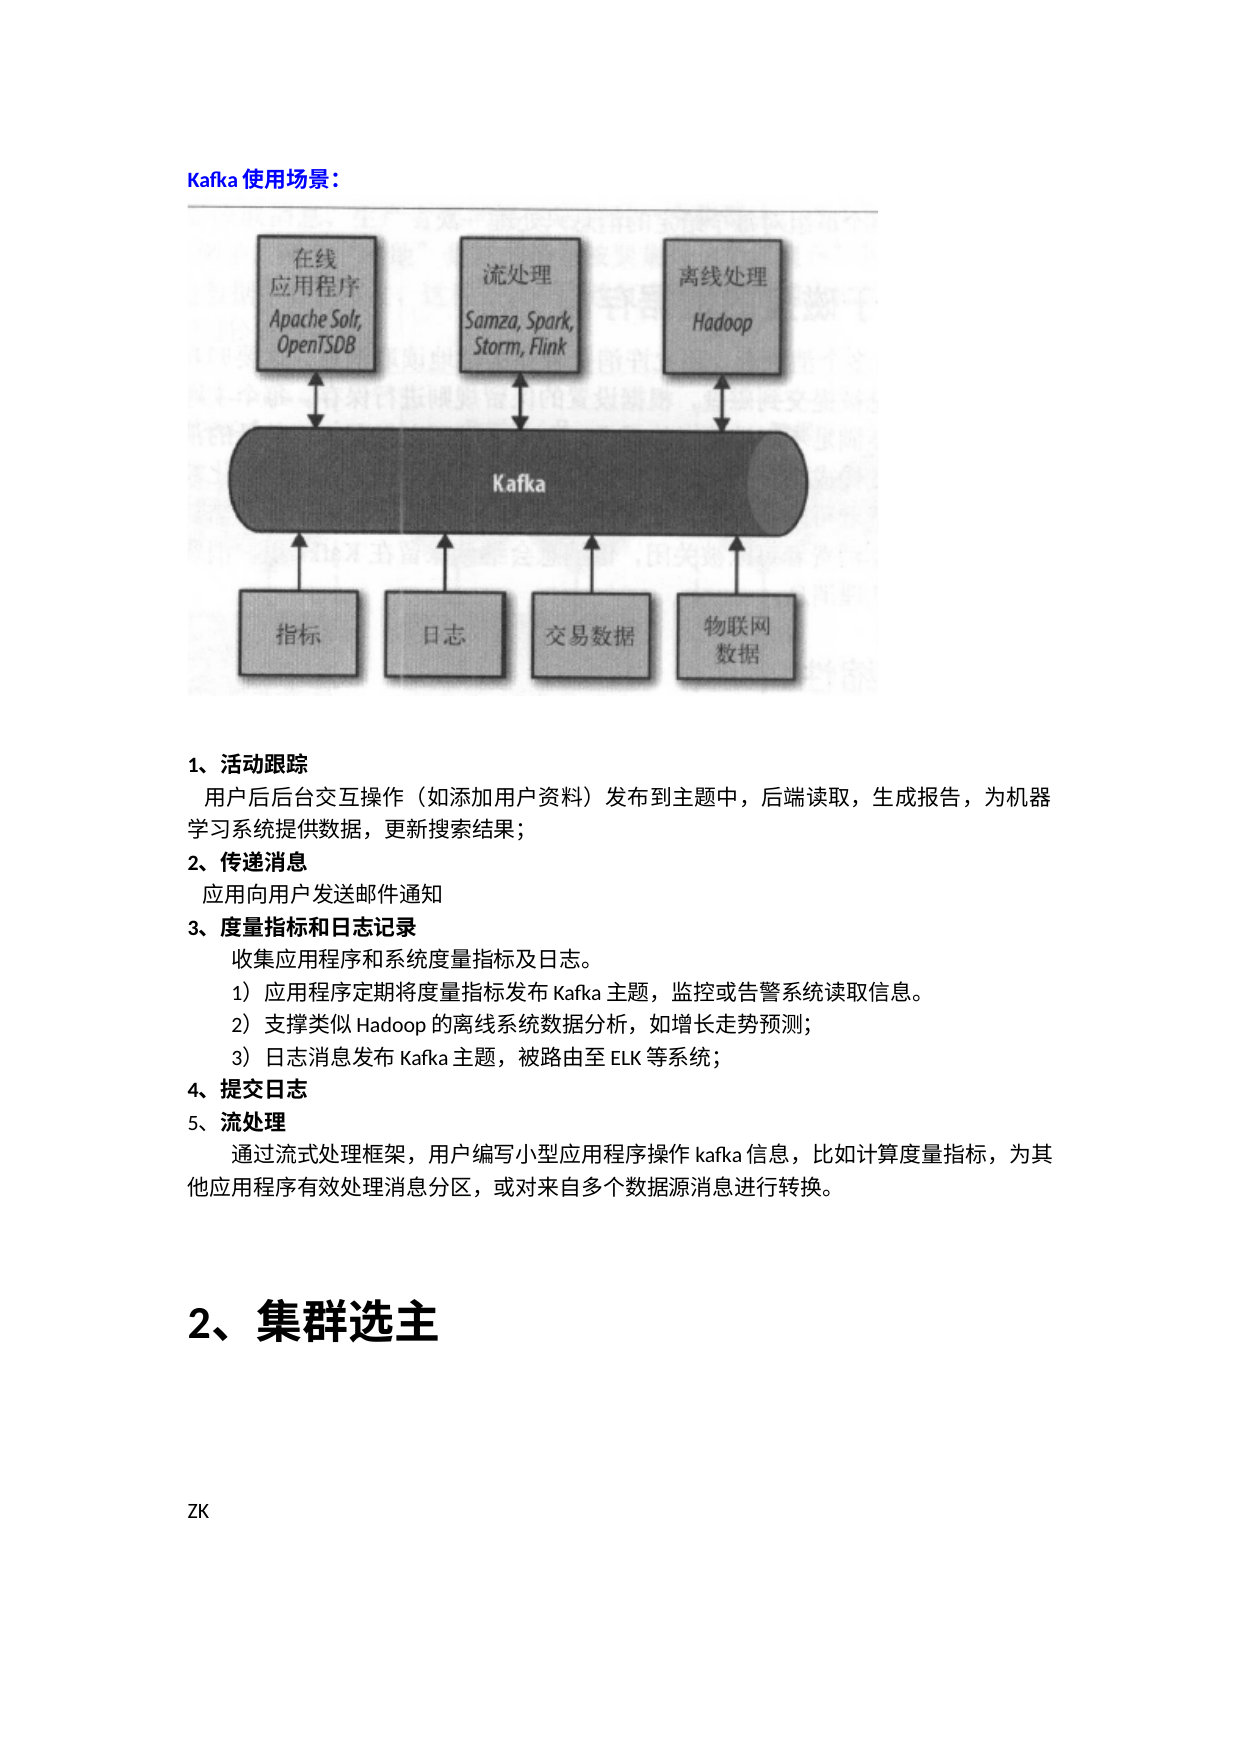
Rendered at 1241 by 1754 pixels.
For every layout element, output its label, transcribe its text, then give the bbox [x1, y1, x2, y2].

list 活动跟踪 [187, 747, 1053, 779]
list 支撑类似Hadoop的离线系统数据分析，如增长走势预测； [187, 1007, 1053, 1039]
subtitle 集群选主 [187, 1270, 1053, 1367]
list 传递消息 [187, 844, 1053, 877]
text 收集应用程序和系统度量指标及日志。 [187, 942, 1053, 974]
text 应用向用户发送邮件通知 [187, 877, 1053, 909]
picture [187, 194, 879, 696]
text 用户后后台交互操作（如添加用户资料）发布到主题中，后端读取，生成报告，为机器学习系统提供数据，更新搜索结果； [187, 779, 1053, 844]
list 提交日志 [187, 1072, 1053, 1104]
text 通过流式处理框架，用户编写小型应用程序操作kafka信息，比如计算度量指标，为其他应用程序有效处理消息分区，或对来自多个数据源消息进行转换。 [187, 1137, 1053, 1202]
list 度量指标和日志记录 [187, 909, 1053, 942]
text ZK [187, 1494, 1053, 1527]
list 应用程序定期将度量指标发布Kafka主题，监控或告警系统读取信息。 [187, 974, 1053, 1007]
list 日志消息发布Kafka主题，被路由至ELK等系统； [187, 1039, 1053, 1072]
list 流处理 [187, 1104, 1053, 1137]
